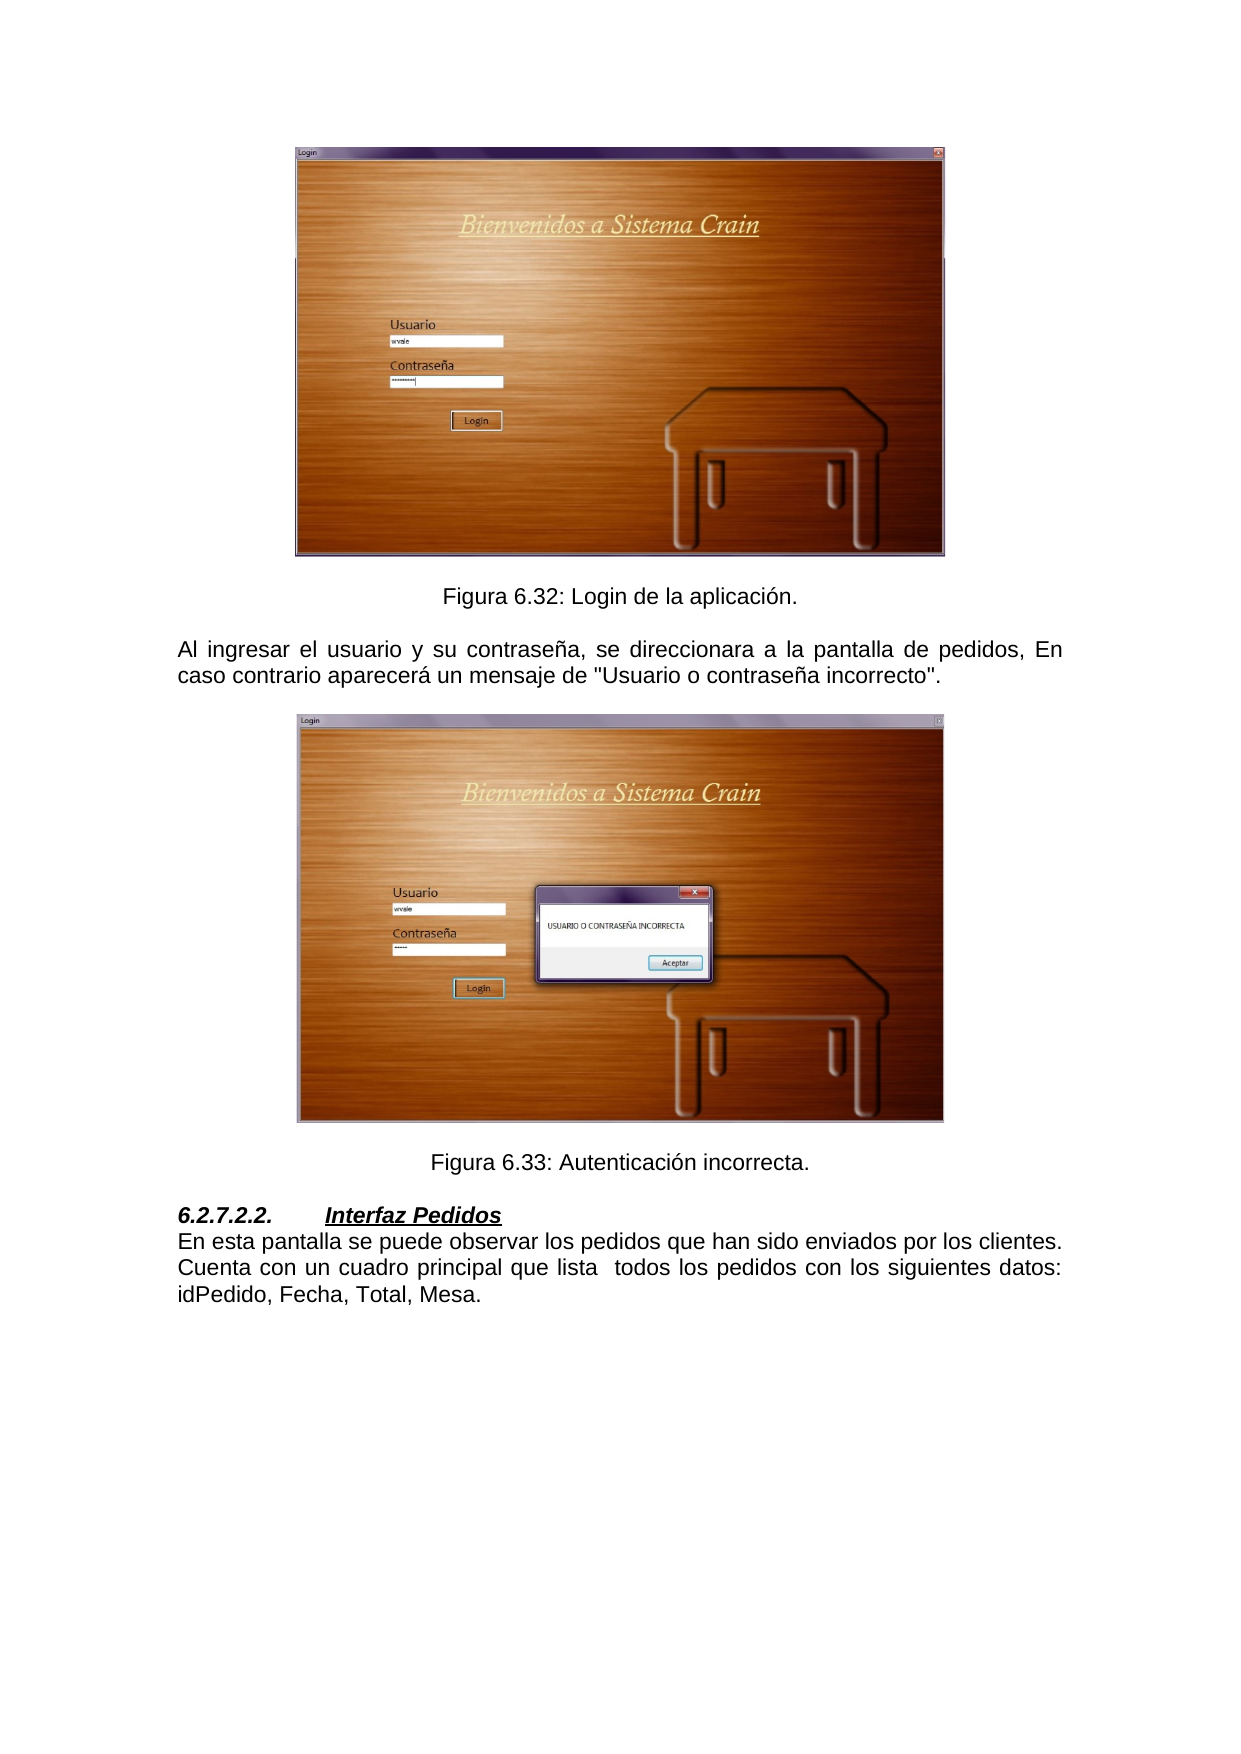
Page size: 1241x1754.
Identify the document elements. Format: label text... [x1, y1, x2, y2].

picture [295, 147, 946, 557]
text Figura 6.33: Autenticación incorrecta. [177, 1149, 1063, 1175]
text Figura 6.32: Login de la aplicación. [177, 583, 1063, 609]
text En esta pantalla se puede observar los pedidos que han sido enviados por los clientes. Cuenta con un cuadro principal que lista todos los pedidos con los siguientes datos: idPedido, Fecha, Total, Mesa. [177, 1228, 1063, 1307]
list Interfaz Pedidos [177, 1202, 1063, 1228]
picture [296, 714, 945, 1123]
text Al ingresar el usuario y su contraseña, se direccionara a la pantalla de pedidos, En caso contrario aparecerá un mensaje de "Usuario o contraseña incorrecto". [177, 636, 1063, 688]
